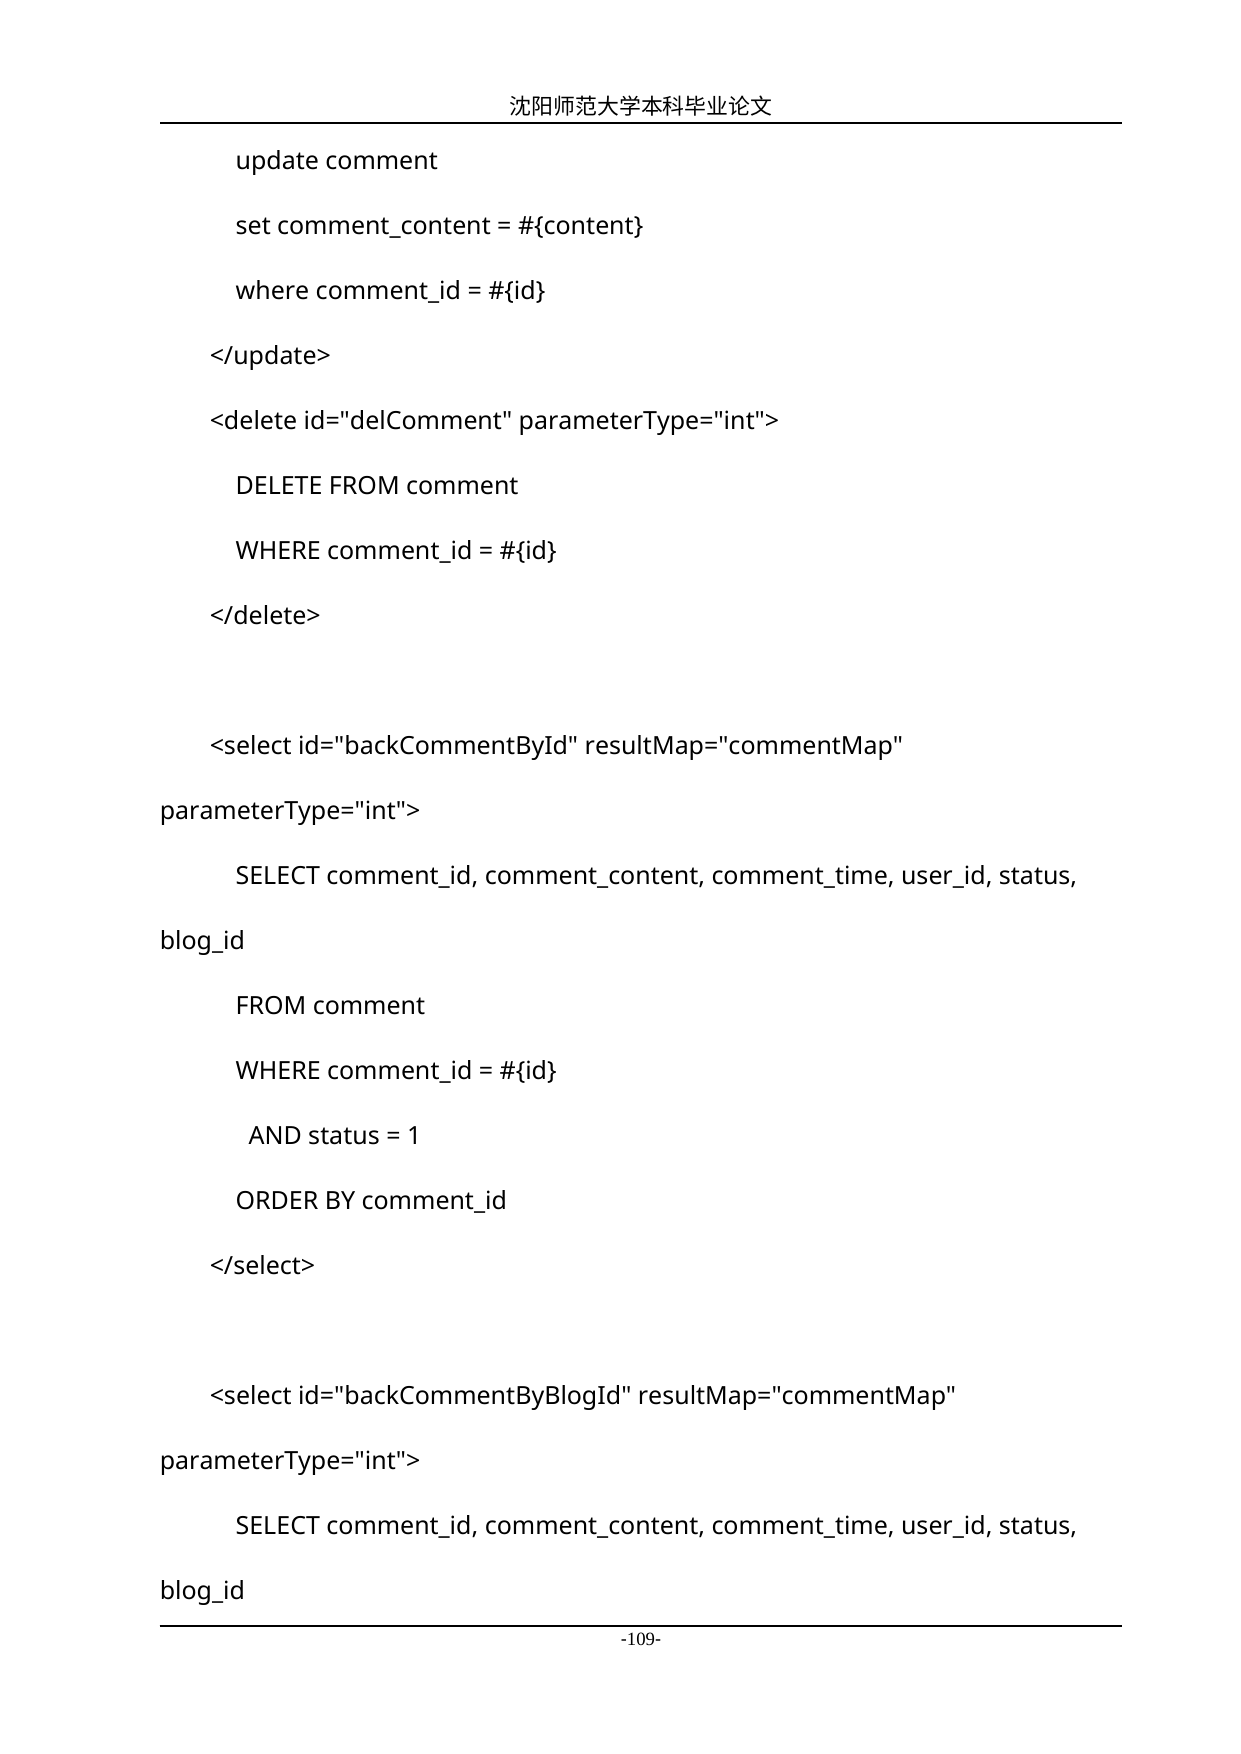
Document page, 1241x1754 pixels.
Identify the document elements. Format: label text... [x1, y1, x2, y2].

text <delete id="delComment" parameterType="int"> [159, 387, 1122, 452]
text FROM comment [159, 972, 1122, 1037]
text WHERE comment_id = #{id} [159, 1037, 1122, 1102]
text ORDER BY comment_id [159, 1167, 1122, 1232]
text </select> [159, 1232, 1122, 1297]
text update comment [159, 127, 1122, 192]
text WHERE comment_id = #{id} [159, 517, 1122, 582]
text DELETE FROM comment [159, 452, 1122, 517]
text <select id="backCommentByBlogId" resultMap="commentMap" parameterType="int"> [159, 1362, 1122, 1492]
text </update> [159, 322, 1122, 387]
text SELECT comment_id, comment_content, comment_time, user_id, status, blog_id [159, 842, 1122, 972]
text where comment_id = #{id} [159, 257, 1122, 322]
text </delete> [159, 582, 1122, 647]
text <select id="backCommentById" resultMap="commentMap" parameterType="int"> [159, 712, 1122, 842]
text SELECT comment_id, comment_content, comment_time, user_id, status, blog_id [159, 1492, 1122, 1622]
text set comment_content = #{content} [159, 192, 1122, 257]
text AND status = 1 [159, 1102, 1122, 1167]
